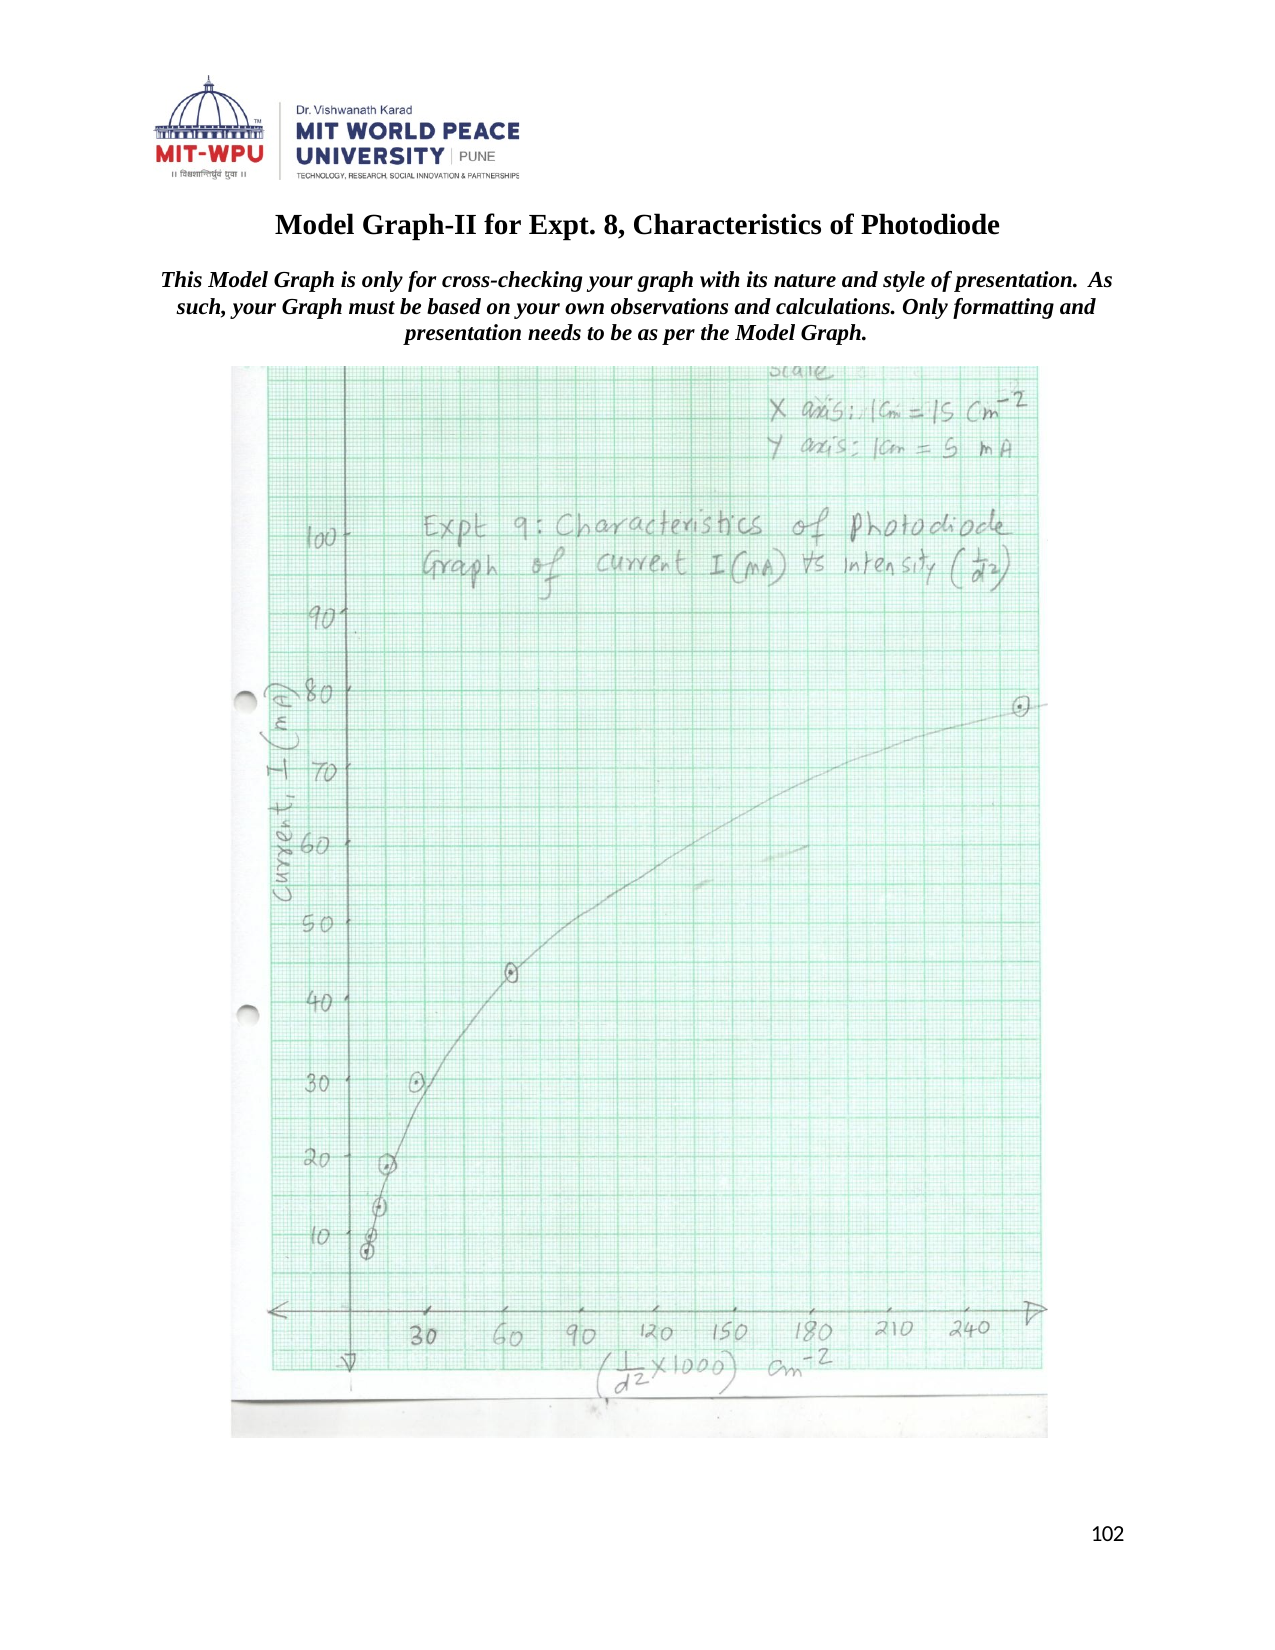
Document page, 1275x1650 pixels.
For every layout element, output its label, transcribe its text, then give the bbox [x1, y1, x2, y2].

subtitle Model Graph-II for Expt. 8, Characteristics of Photodiode [48, 207, 1227, 240]
picture [153, 75, 520, 180]
picture [229, 366, 1048, 1438]
text This Model Graph is only for cross-checking your graph with its nature and style of presentation. As such, your Graph must be based on your own observations and calculations. Only formatting and presentation needs to be as per the Model Graph. [153, 266, 1122, 346]
